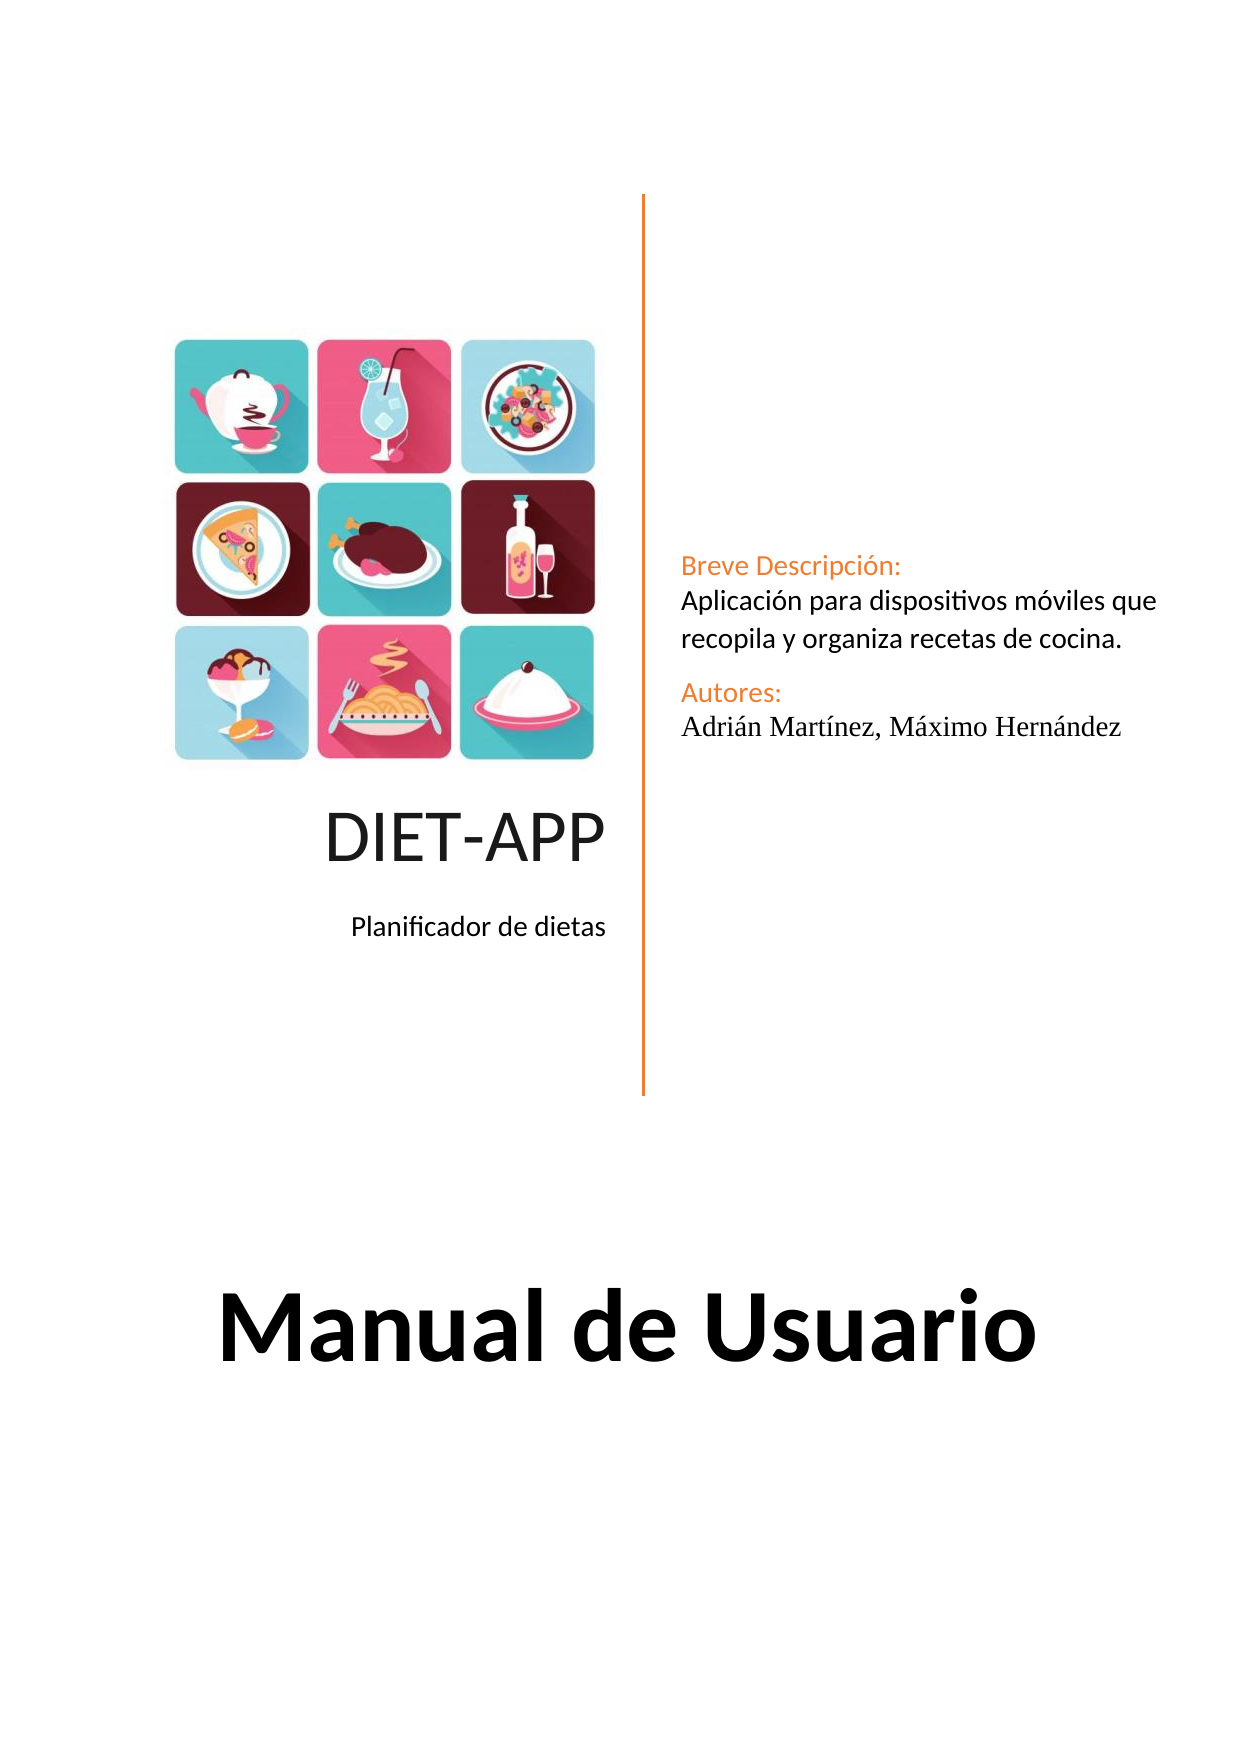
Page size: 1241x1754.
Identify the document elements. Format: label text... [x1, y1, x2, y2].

text Manual de Usuario [133, 1260, 1122, 1387]
table_header DIET-APP Planificador de dietas [45, 194, 642, 1096]
table_header Breve Descripción: Aplicación para dispositivos móviles que recopila y organiza recetas de cocina. Autores: Adrián Martínez, Máximo Hernández [645, 194, 1210, 1096]
picture [163, 328, 606, 771]
